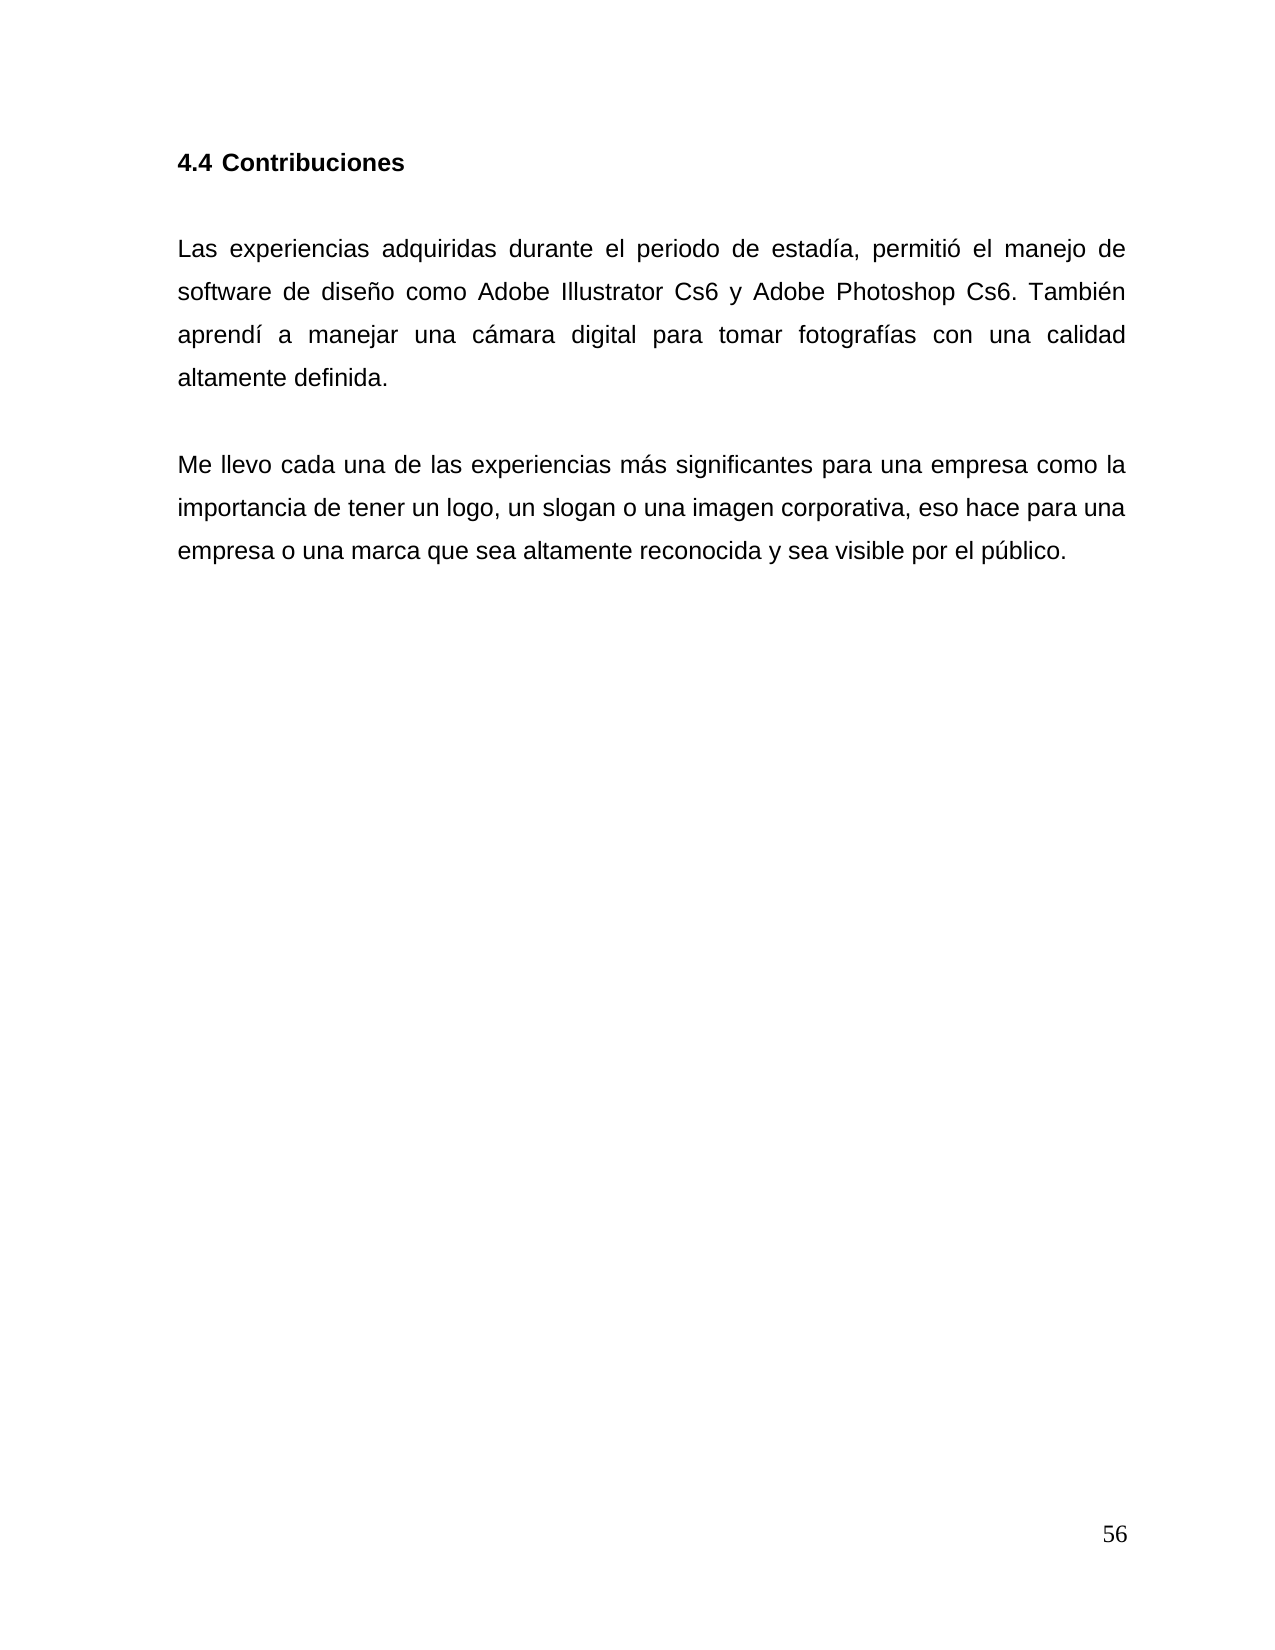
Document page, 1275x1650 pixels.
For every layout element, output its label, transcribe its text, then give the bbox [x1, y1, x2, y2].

text Las experiencias adquiridas durante el periodo de estadía, permitió el manejo de software de diseño como Adobe Illustrator Cs6 y Adobe Photoshop Cs6. También aprendí a manejar una cámara digital para tomar fotografías con una calidad altamente definida. [177, 234, 1127, 392]
text Me llevo cada una de las experiencias más significantes para una empresa como la importancia de tener un logo, un slogan o una imagen corporativa, eso hace para una empresa o una marca que sea altamente reconocida y sea visible por el público. [177, 449, 1127, 564]
subtitle Contribuciones [177, 148, 1127, 176]
